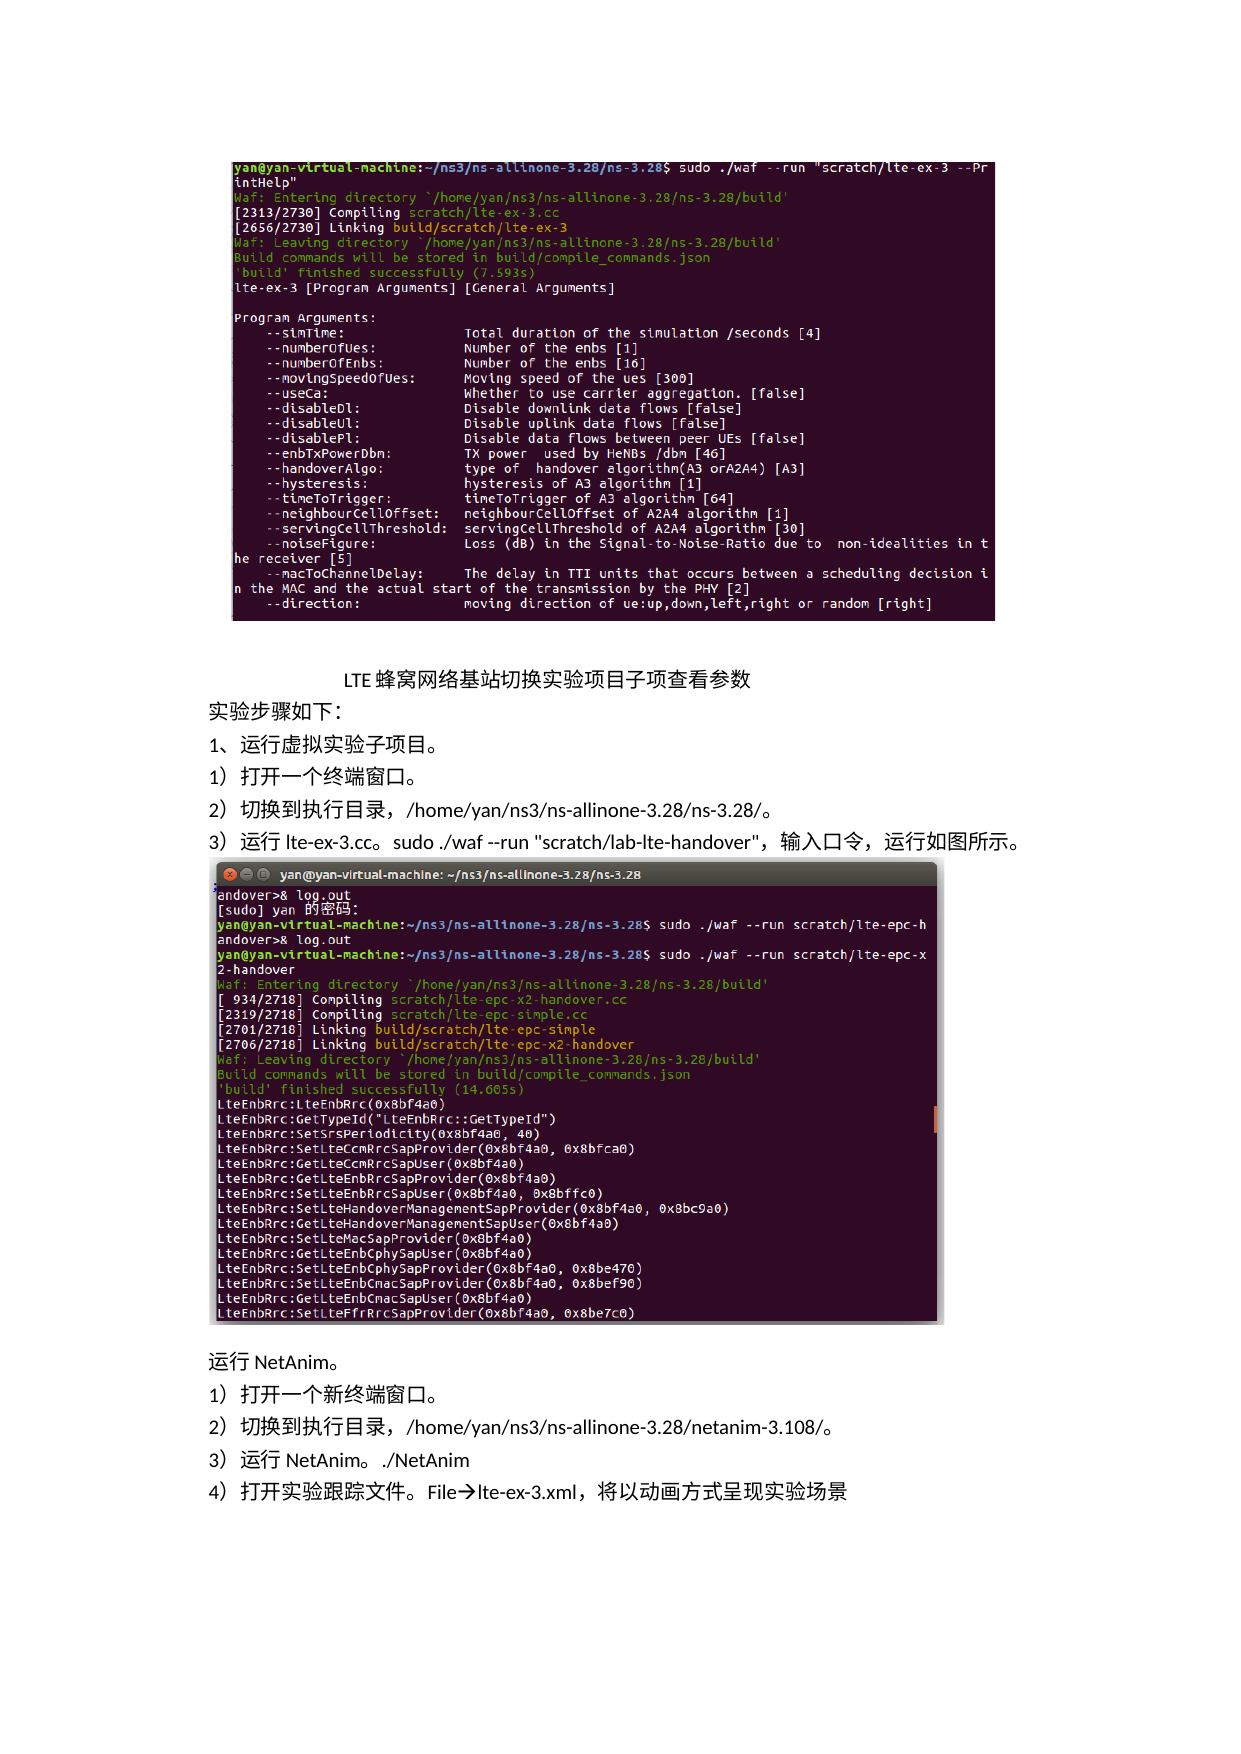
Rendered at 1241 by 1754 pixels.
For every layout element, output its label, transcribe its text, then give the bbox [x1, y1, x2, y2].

text LTE蜂窝网络基站切换实验项目子项查看参数 [187, 663, 1053, 695]
text 实验步骤如下： [187, 695, 1053, 728]
text 1）打开一个新终端窗口。 [187, 1378, 1053, 1410]
text 2）切换到执行目录，/home/yan/ns3/ns-allinone-3.28/netanim-3.108/。 [187, 1410, 1053, 1443]
text 2）切换到执行目录，/home/yan/ns3/ns-allinone-3.28/ns-3.28/。 [187, 793, 1053, 825]
text 3）运行NetAnim。./NetAnim [187, 1443, 1053, 1475]
picture [209, 857, 945, 1325]
picture [231, 162, 996, 621]
text 1）打开一个终端窗口。 [187, 760, 1053, 793]
text 4）打开实验跟踪文件。Filelte-ex-3.xml，将以动画方式呈现实验场景 [187, 1475, 1053, 1508]
text 运行NetAnim。 [187, 1345, 1053, 1378]
text 3）运行lte-ex-3.cc。sudo ./waf --run "scratch/lab-lte-handover"，输入口令，运行如图所示。 [187, 825, 1053, 858]
text 1、运行虚拟实验子项目。 [187, 728, 1053, 760]
